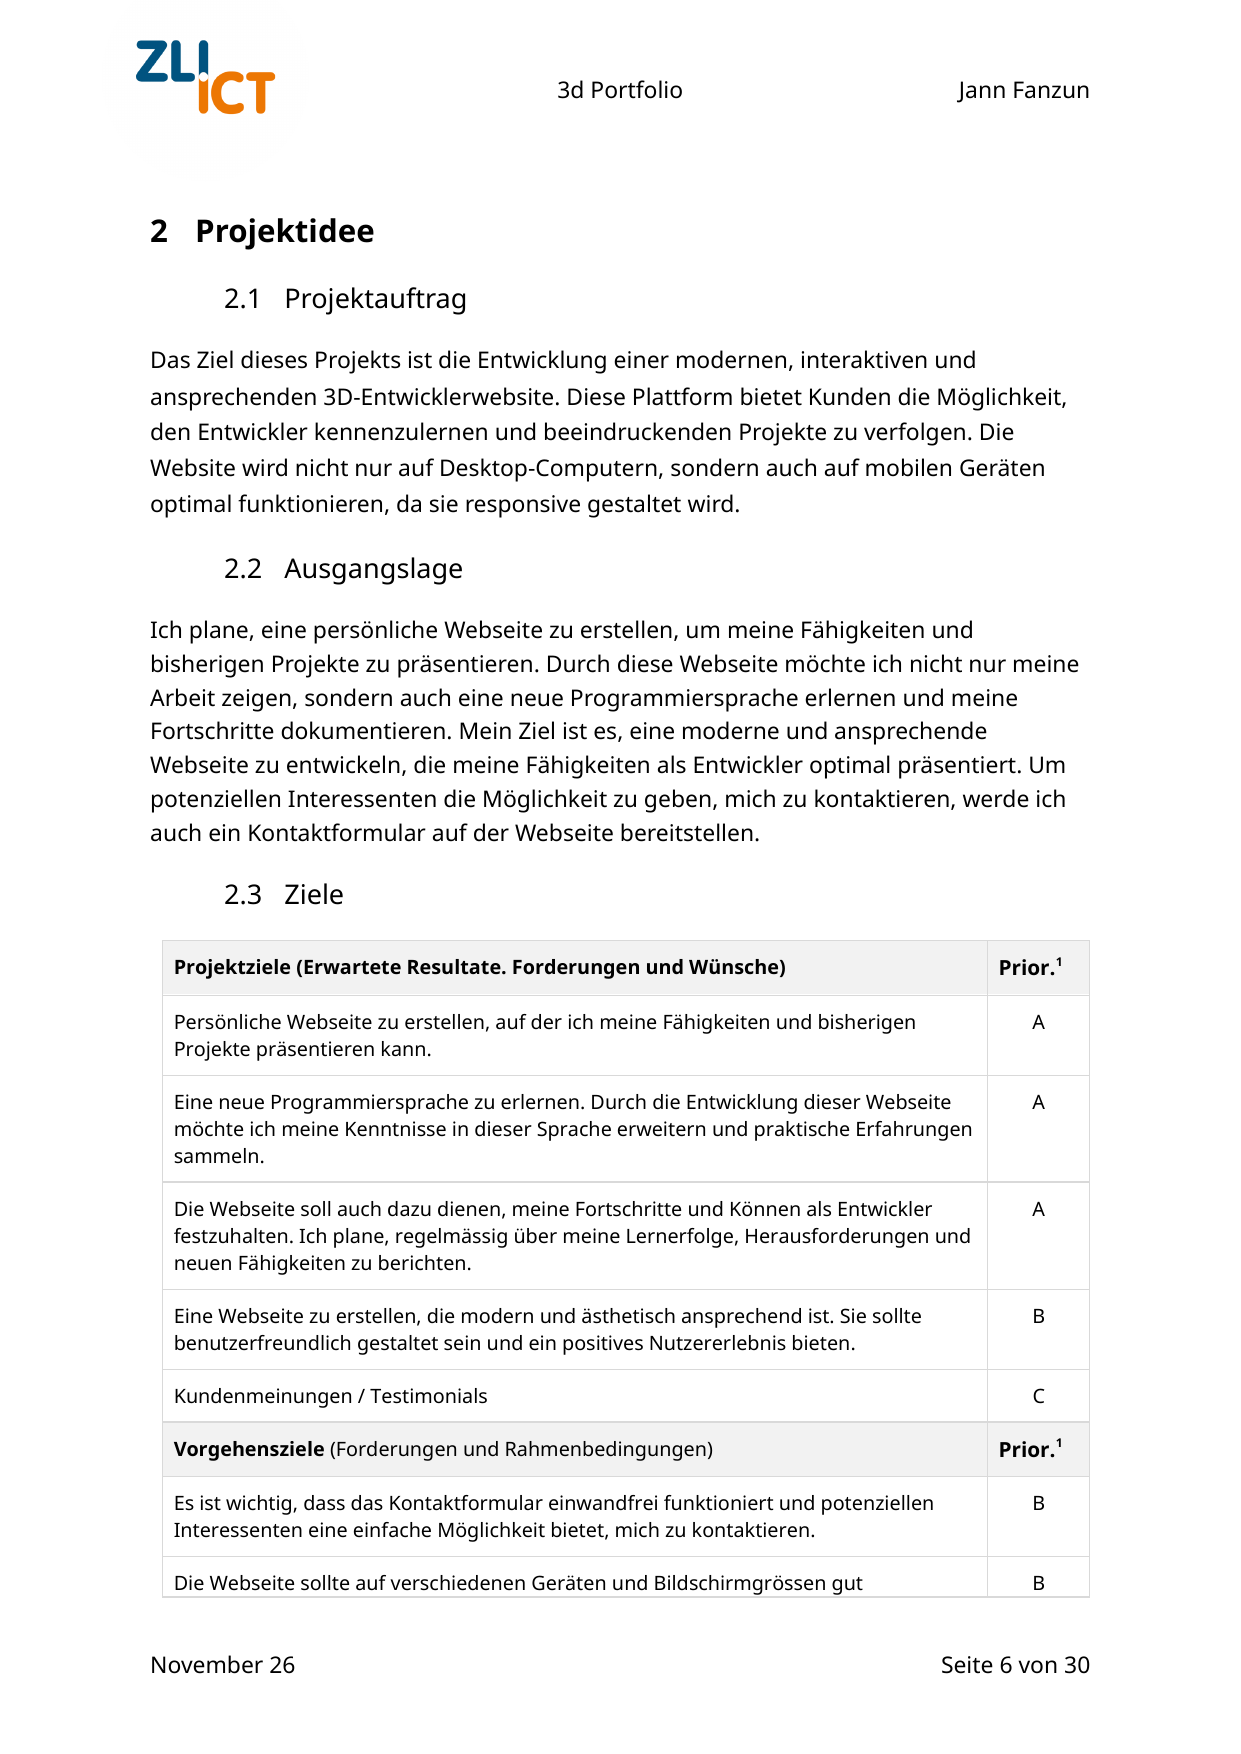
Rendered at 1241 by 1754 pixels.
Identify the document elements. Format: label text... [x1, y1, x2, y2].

subtitle Projektidee [150, 209, 1090, 251]
table_cell Prior.1 [988, 1423, 1089, 1476]
table_cell B [988, 1557, 1089, 1596]
table_header Projektziele (Erwartete Resultate. Forderungen und Wünsche) [163, 941, 987, 994]
table_cell Die Webseite soll auch dazu dienen, meine Fortschritte und Können als Entwickler festzuhalten. Ich plane, regelmässig über meine Lernerfolge, Herausforderungen und neuen Fähigkeiten zu berichten. [163, 1183, 987, 1288]
text Ich plane, eine persönliche Webseite zu erstellen, um meine Fähigkeiten und bisherigen Projekte zu präsentieren. Durch diese Webseite möchte ich nicht nur meine Arbeit zeigen, sondern auch eine neue Programmiersprache erlernen und meine Fortschritte dokumentieren. Mein Ziel ist es, eine moderne und ansprechende Webseite zu entwickeln, die meine Fähigkeiten als Entwickler optimal präsentiert. Um potenziellen Interessenten die Möglichkeit zu geben, mich zu kontaktieren, werde ich auch ein Kontaktformular auf der Webseite bereitstellen. [150, 614, 1090, 848]
table_cell A [988, 996, 1089, 1074]
table_cell B [988, 1290, 1089, 1368]
table_cell Es ist wichtig, dass das Kontaktformular einwandfrei funktioniert und potenziellen Interessenten eine einfache Möglichkeit bietet, mich zu kontaktieren. [163, 1477, 987, 1556]
subtitle Ausgangslage [224, 549, 1090, 586]
text Das Ziel dieses Projekts ist die Entwicklung einer modernen, interaktiven und ansprechenden 3D-Entwicklerwebsite. Diese Plattform bietet Kunden die Möglichkeit, den Entwickler kennenzulernen und beeindruckenden Projekte zu verfolgen. Die Website wird nicht nur auf Desktop-Computern, sondern auch auf mobilen Geräten optimal funktionieren, da sie responsive gestaltet wird. [150, 344, 1090, 519]
subtitle Ziele [224, 875, 1090, 912]
table_header Prior.1 [988, 941, 1089, 994]
subtitle Projektauftrag [224, 280, 1090, 317]
table_cell A [988, 1076, 1089, 1181]
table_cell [163, 1557, 987, 1596]
table_cell Kundenmeinungen / Testimonials [163, 1370, 987, 1421]
table_cell Eine neue Programmiersprache zu erlernen. Durch die Entwicklung dieser Webseite möchte ich meine Kenntnisse in dieser Sprache erweitern und praktische Erfahrungen sammeln. [163, 1076, 987, 1181]
table_cell Vorgehensziele (Forderungen und Rahmenbedingungen) [163, 1423, 987, 1476]
table_cell Eine Webseite zu erstellen, die modern und ästhetisch ansprechend ist. Sie sollte benutzerfreundlich gestaltet sein und ein positives Nutzererlebnis bieten. [163, 1290, 987, 1368]
table_cell Persönliche Webseite zu erstellen, auf der ich meine Fähigkeiten und bisherigen Projekte präsentieren kann. [163, 996, 987, 1074]
table_cell B [988, 1477, 1089, 1556]
table_cell A [988, 1183, 1089, 1288]
picture [100, 0, 311, 183]
table_cell C [988, 1370, 1089, 1421]
